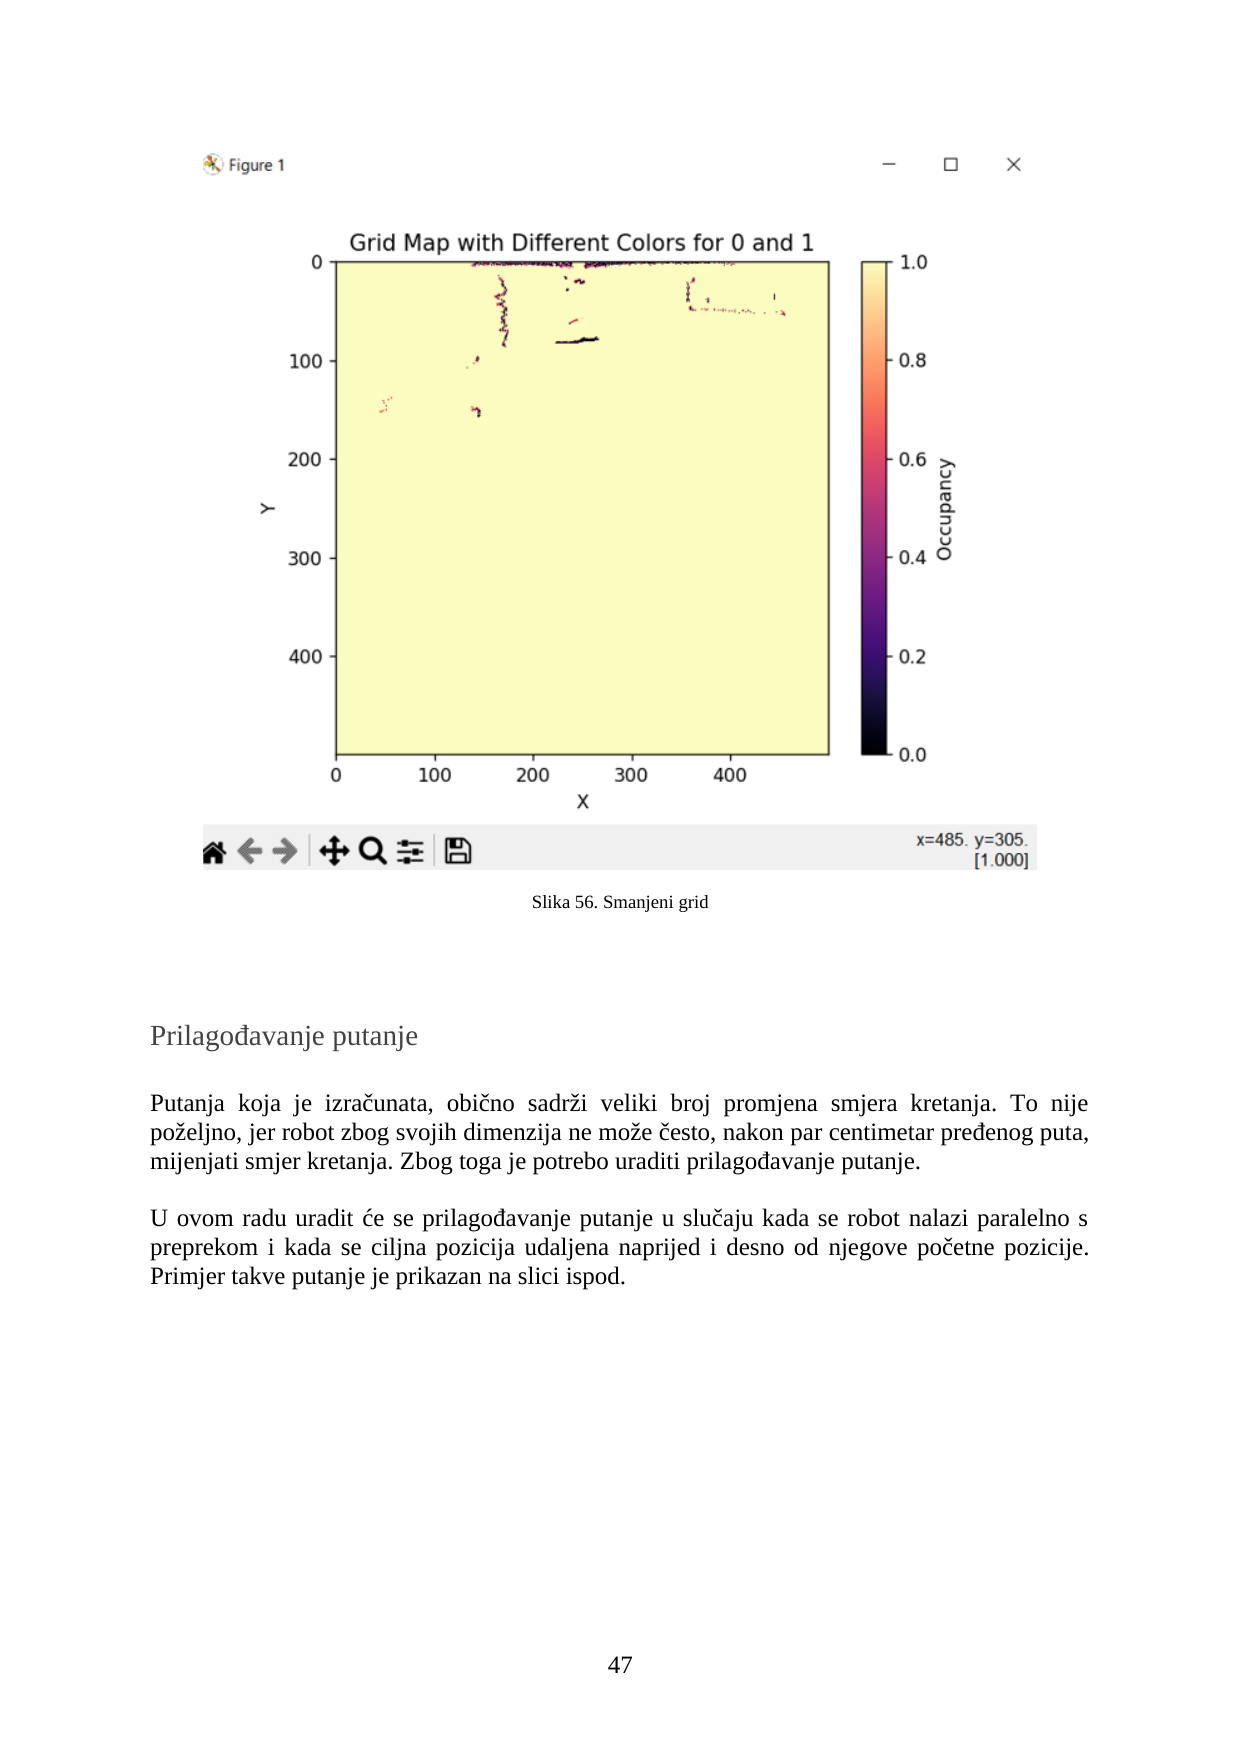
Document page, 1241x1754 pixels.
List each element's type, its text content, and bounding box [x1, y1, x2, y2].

text Slika 56. Smanjeni grid [150, 891, 1090, 912]
subtitle Prilagođavanje putanje [150, 1018, 1090, 1051]
text U ovom radu uradit će se prilagođavanje putanje u slučaju kada se robot nalazi paralelno s preprekom i kada se ciljna pozicija udaljena naprijed i desno od njegove početne pozicije. Primjer takve putanje je prikazan na slici ispod. [150, 1203, 1090, 1289]
text Putanja koja je izračunata, obično sadrži veliki broj promjena smjera kretanja. To nije poželjno, jer robot zbog svojih dimenzija ne može često, nakon par centimetar pređenog puta, mijenjati smjer kretanja. Zbog toga je potrebo uraditi prilagođavanje putanje. [150, 1088, 1090, 1174]
picture [203, 150, 1038, 870]
